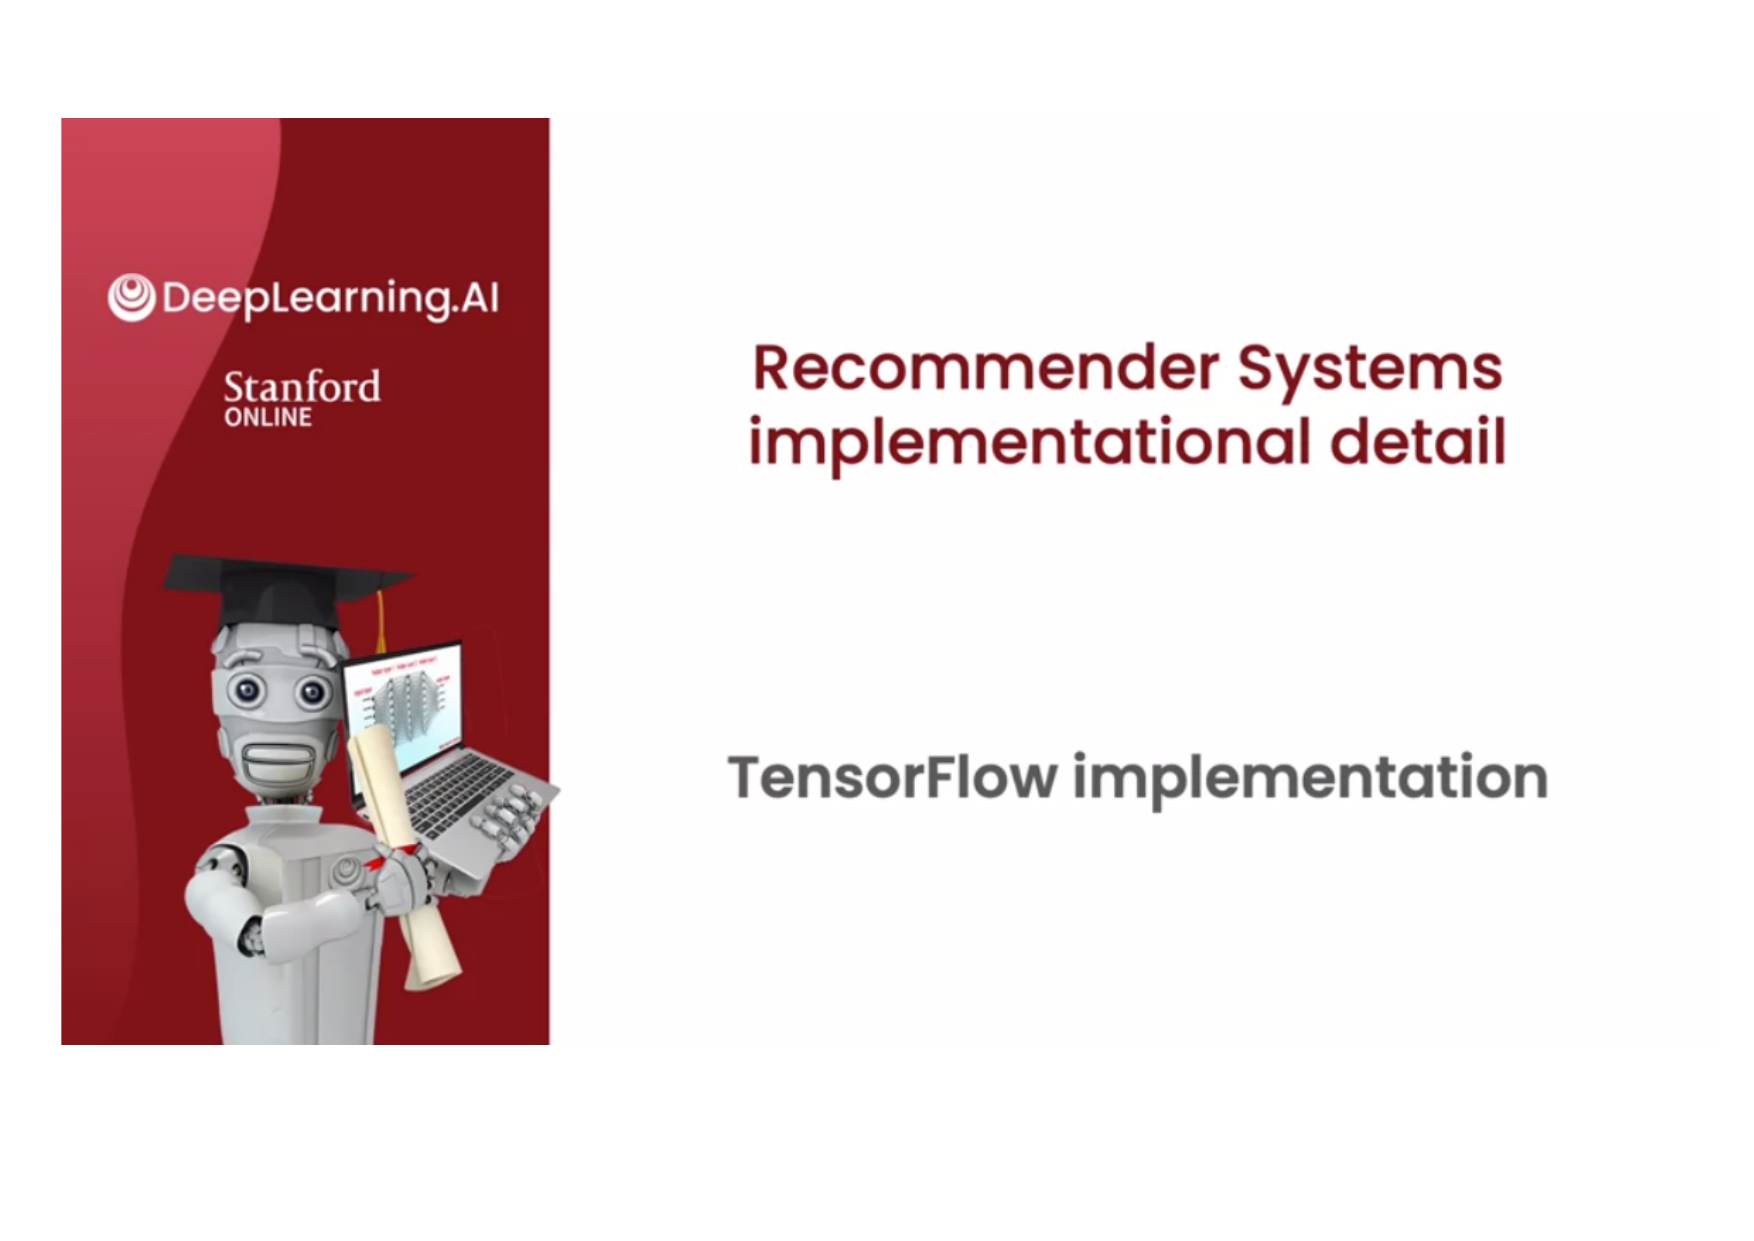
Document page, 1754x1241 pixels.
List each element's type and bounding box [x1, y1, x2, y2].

picture [61, 118, 1721, 1045]
